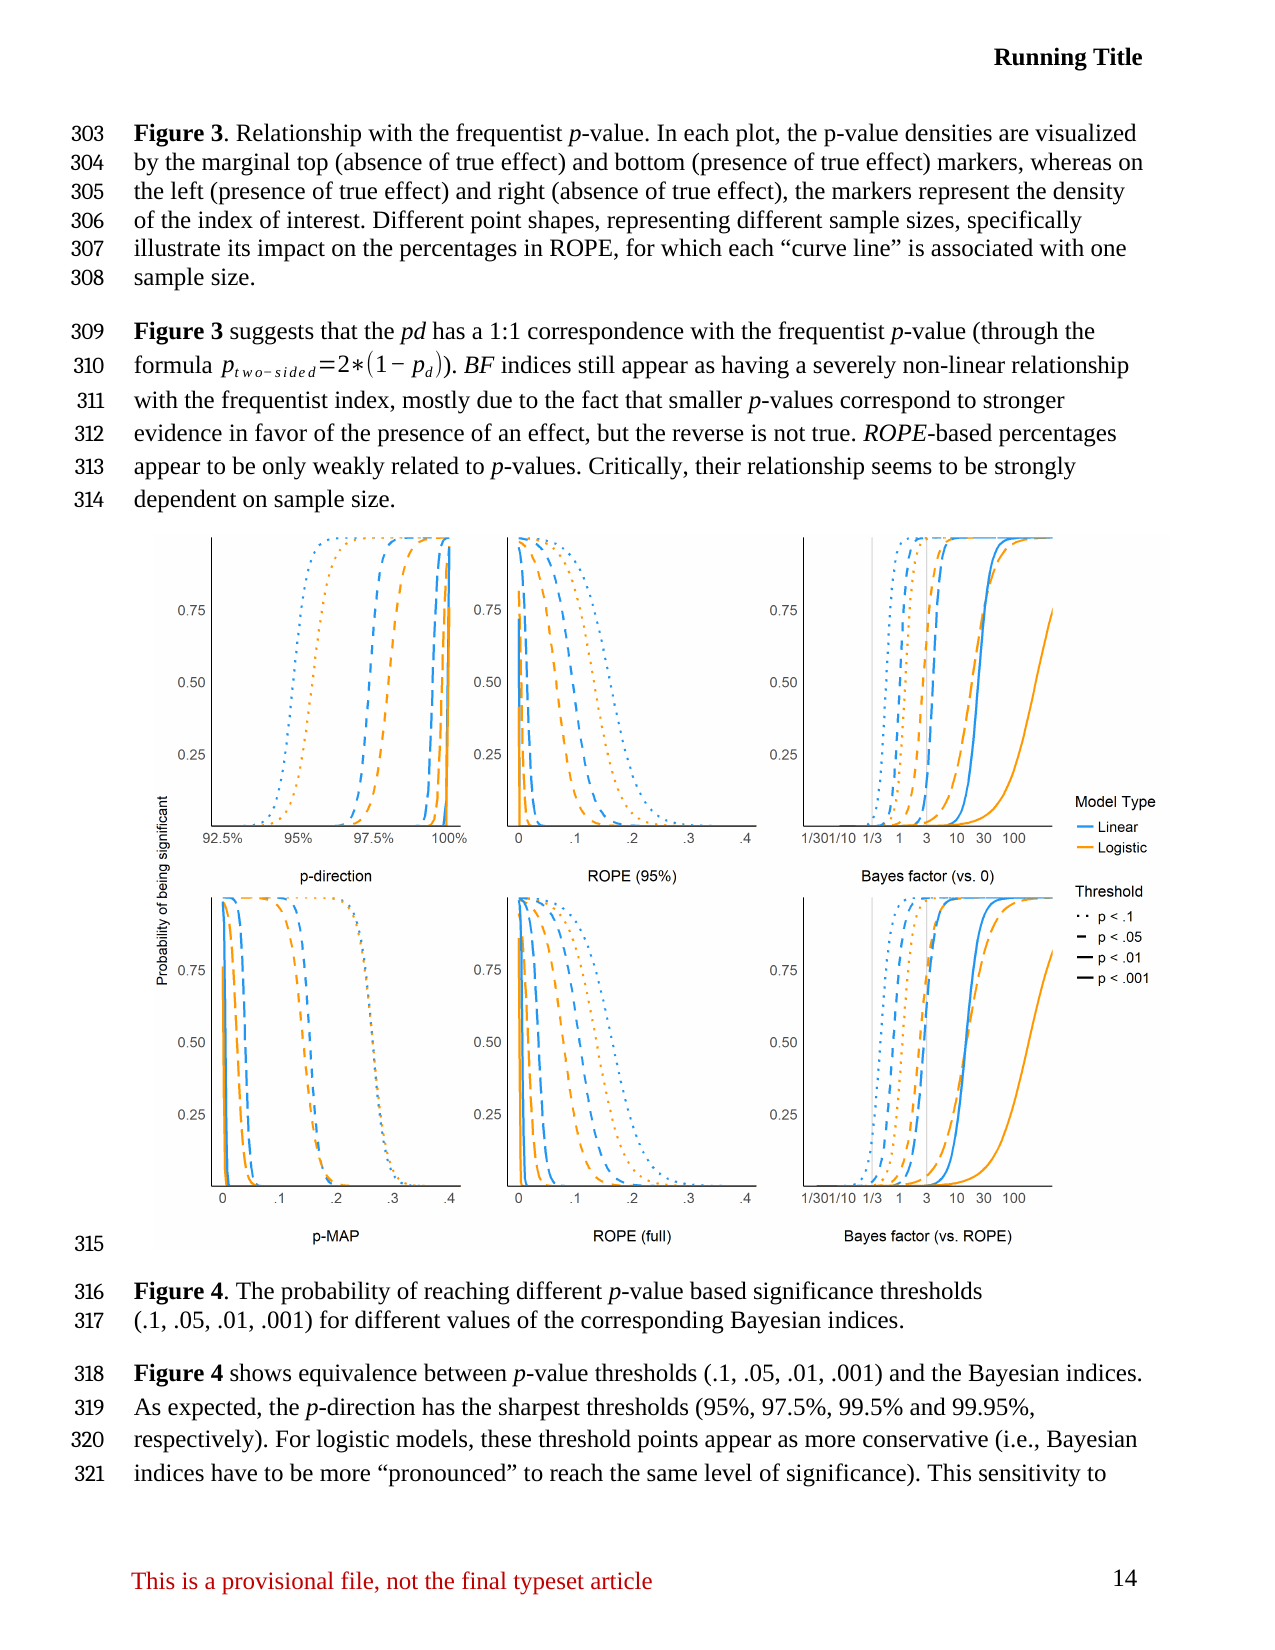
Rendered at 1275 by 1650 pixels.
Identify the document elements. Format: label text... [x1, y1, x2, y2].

picture [152, 532, 1169, 1251]
text Figure 3 suggests that the pd has a 1:1 correspondence with the frequentist p-value (through the formula ). BF indices still appear as having a severely non-linear relationship with the frequentist index, mostly due to the fact that smaller p-values correspond to stronger evidence in favor of the presence of an effect, but the reverse is not true. ROPE-based percentages appear to be only weakly related to p-values. Critically, their relationship seems to be strongly dependent on sample size. [133, 316, 1152, 513]
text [133, 1358, 1152, 1486]
